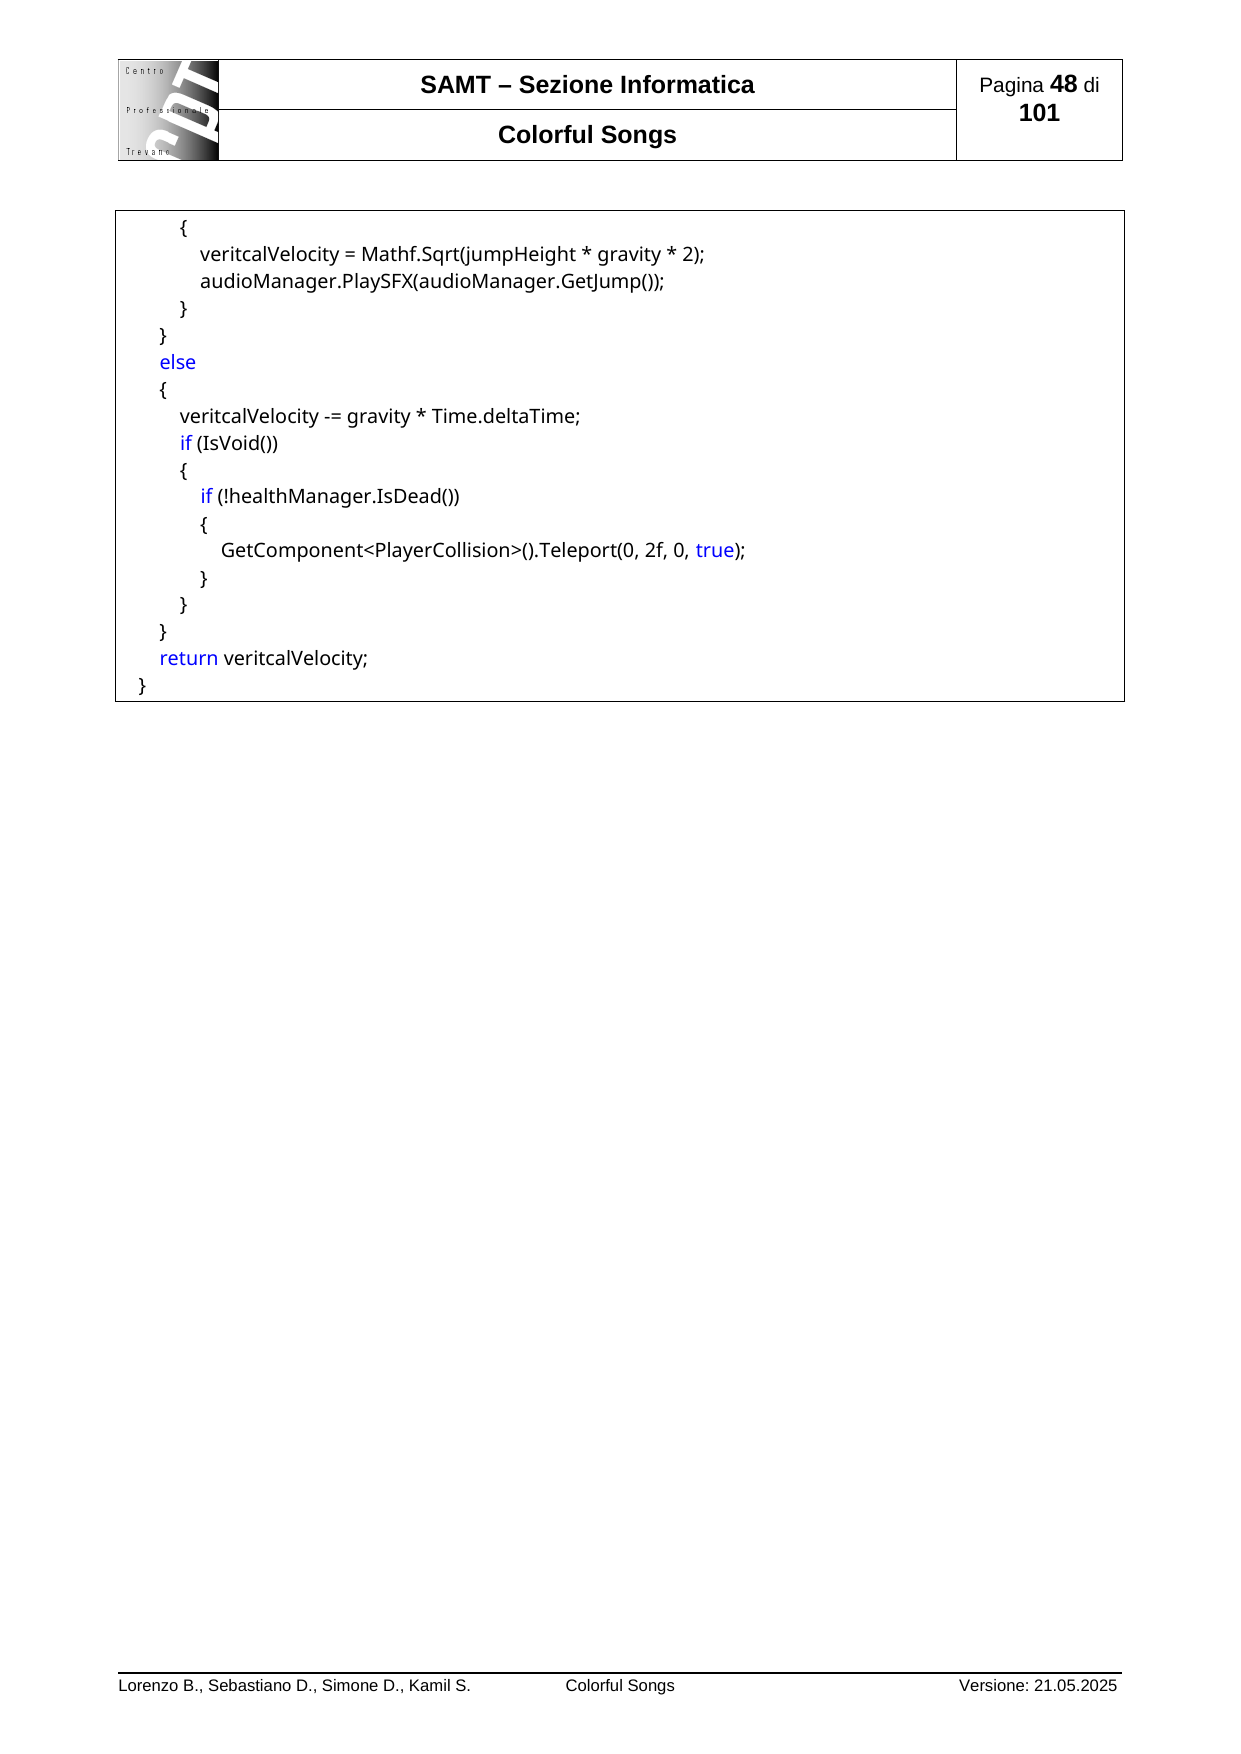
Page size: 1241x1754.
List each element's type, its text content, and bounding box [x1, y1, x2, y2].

text { [118, 456, 1122, 483]
text veritcalVelocity = Mathf.Sqrt(jumpHeight * gravity * 2); [118, 240, 1122, 267]
text { [116, 211, 1124, 240]
text else [118, 348, 1122, 375]
text } [118, 618, 1122, 645]
text } [118, 294, 1122, 321]
text { [118, 510, 1122, 537]
text { [118, 375, 1122, 402]
text GetComponent<PlayerCollision>().Teleport(0, 2f, 0, true); [118, 537, 1122, 564]
text if (!healthManager.IsDead()) [118, 483, 1122, 510]
text } [118, 564, 1122, 591]
text if (IsVoid()) [118, 429, 1122, 456]
text return veritcalVelocity; [118, 645, 1122, 668]
picture [118, 60, 219, 160]
text veritcalVelocity -= gravity * Time.deltaTime; [118, 402, 1122, 429]
text audioManager.PlaySFX(audioManager.GetJump()); [118, 267, 1122, 294]
text } [118, 591, 1122, 618]
text } [116, 668, 1124, 701]
text } [118, 321, 1122, 348]
